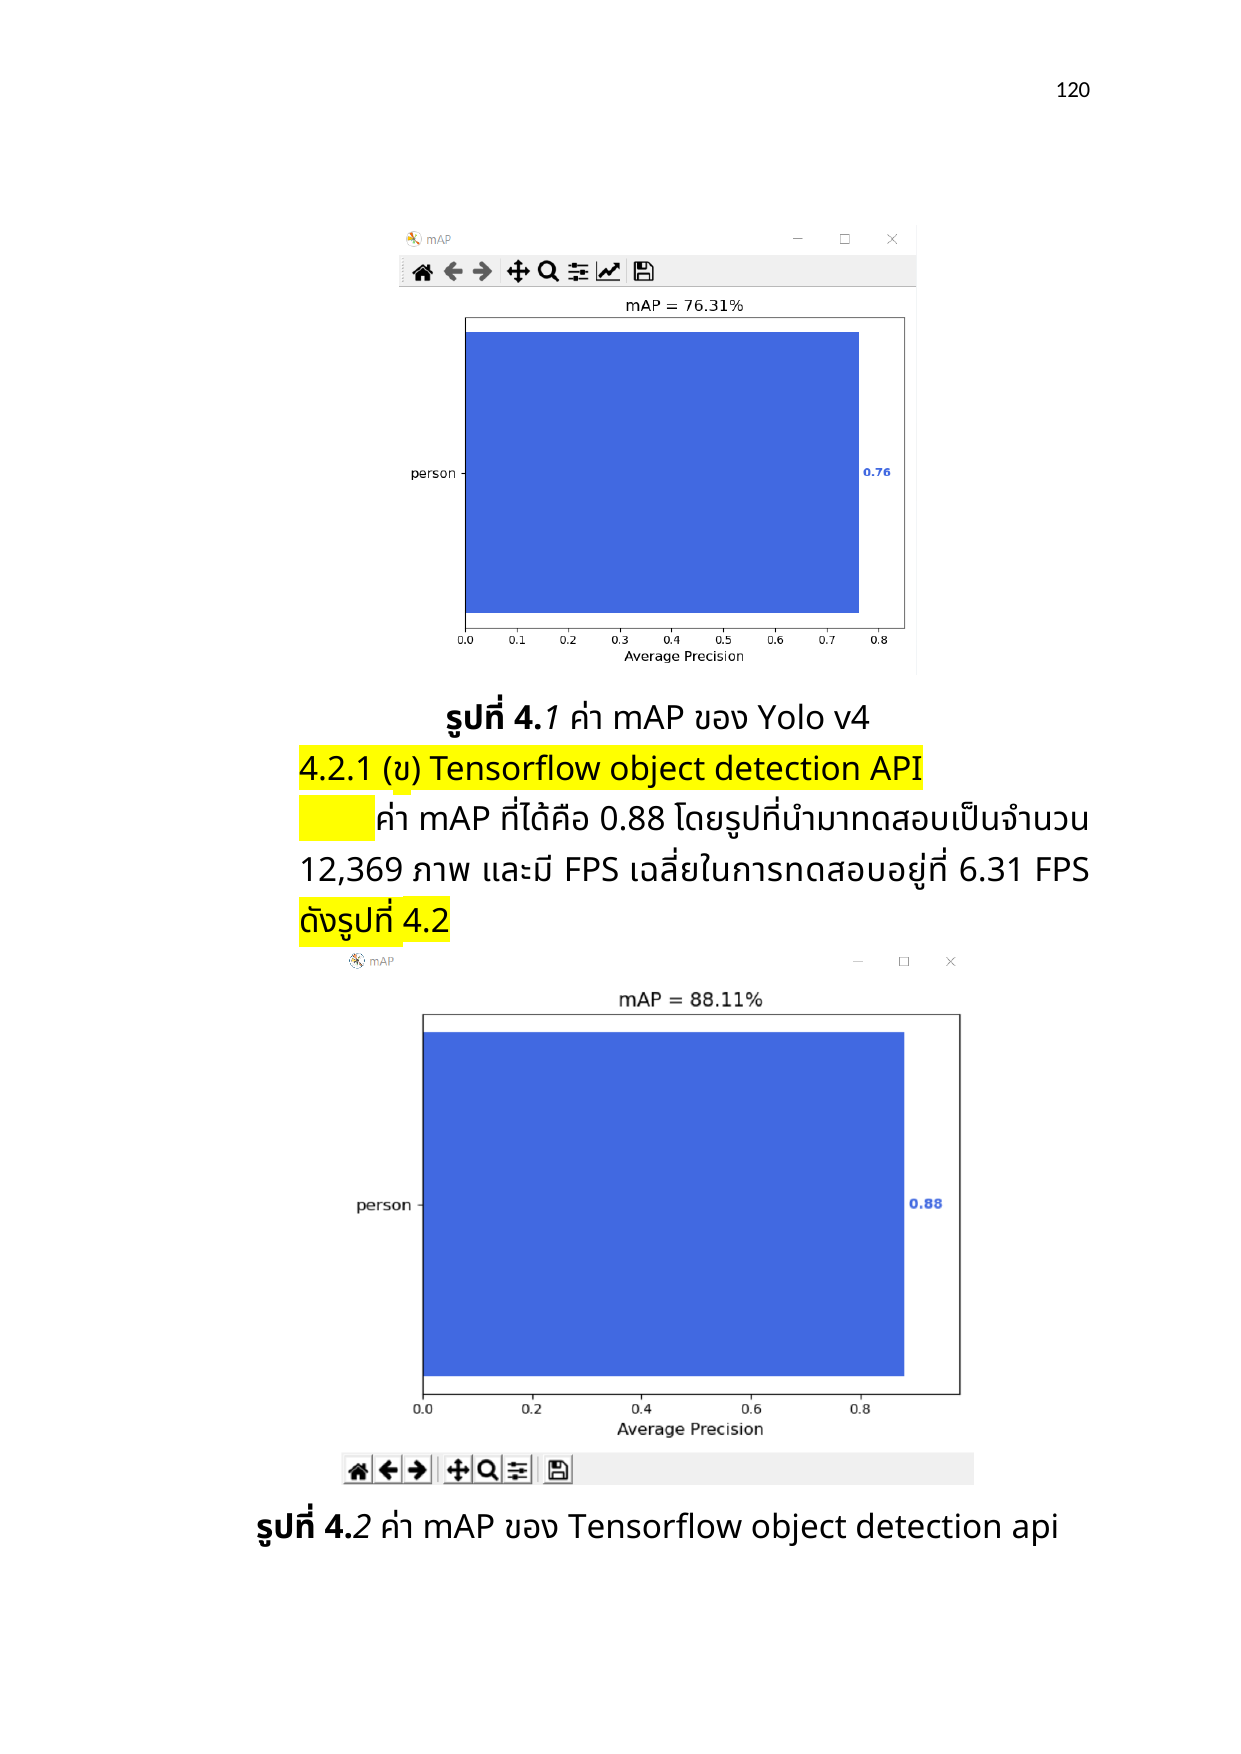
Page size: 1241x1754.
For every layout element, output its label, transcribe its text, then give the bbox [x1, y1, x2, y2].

picture [399, 225, 917, 675]
text รูปที่ 4.1 ค่า mAP ของ Yolo v4 [225, 694, 1090, 744]
picture [341, 947, 974, 1485]
text รูปที่ 4.2 ค่า mAP ของ Tensorflow object detection api [225, 1503, 1090, 1554]
subtitle 4.2.1 (ข) Tensorflow object detection API [225, 744, 1090, 795]
text ค่า mAP ที่ได้คือ 0.88 โดยรูปที่นำมาทดสอบเป็นจำนวน 12,369 ภาพ และมี FPS เฉลี่ยในการทดสอบอยู่ที่ 6.31 FPS ดังรูปที่ 4.2 [299, 795, 1090, 947]
